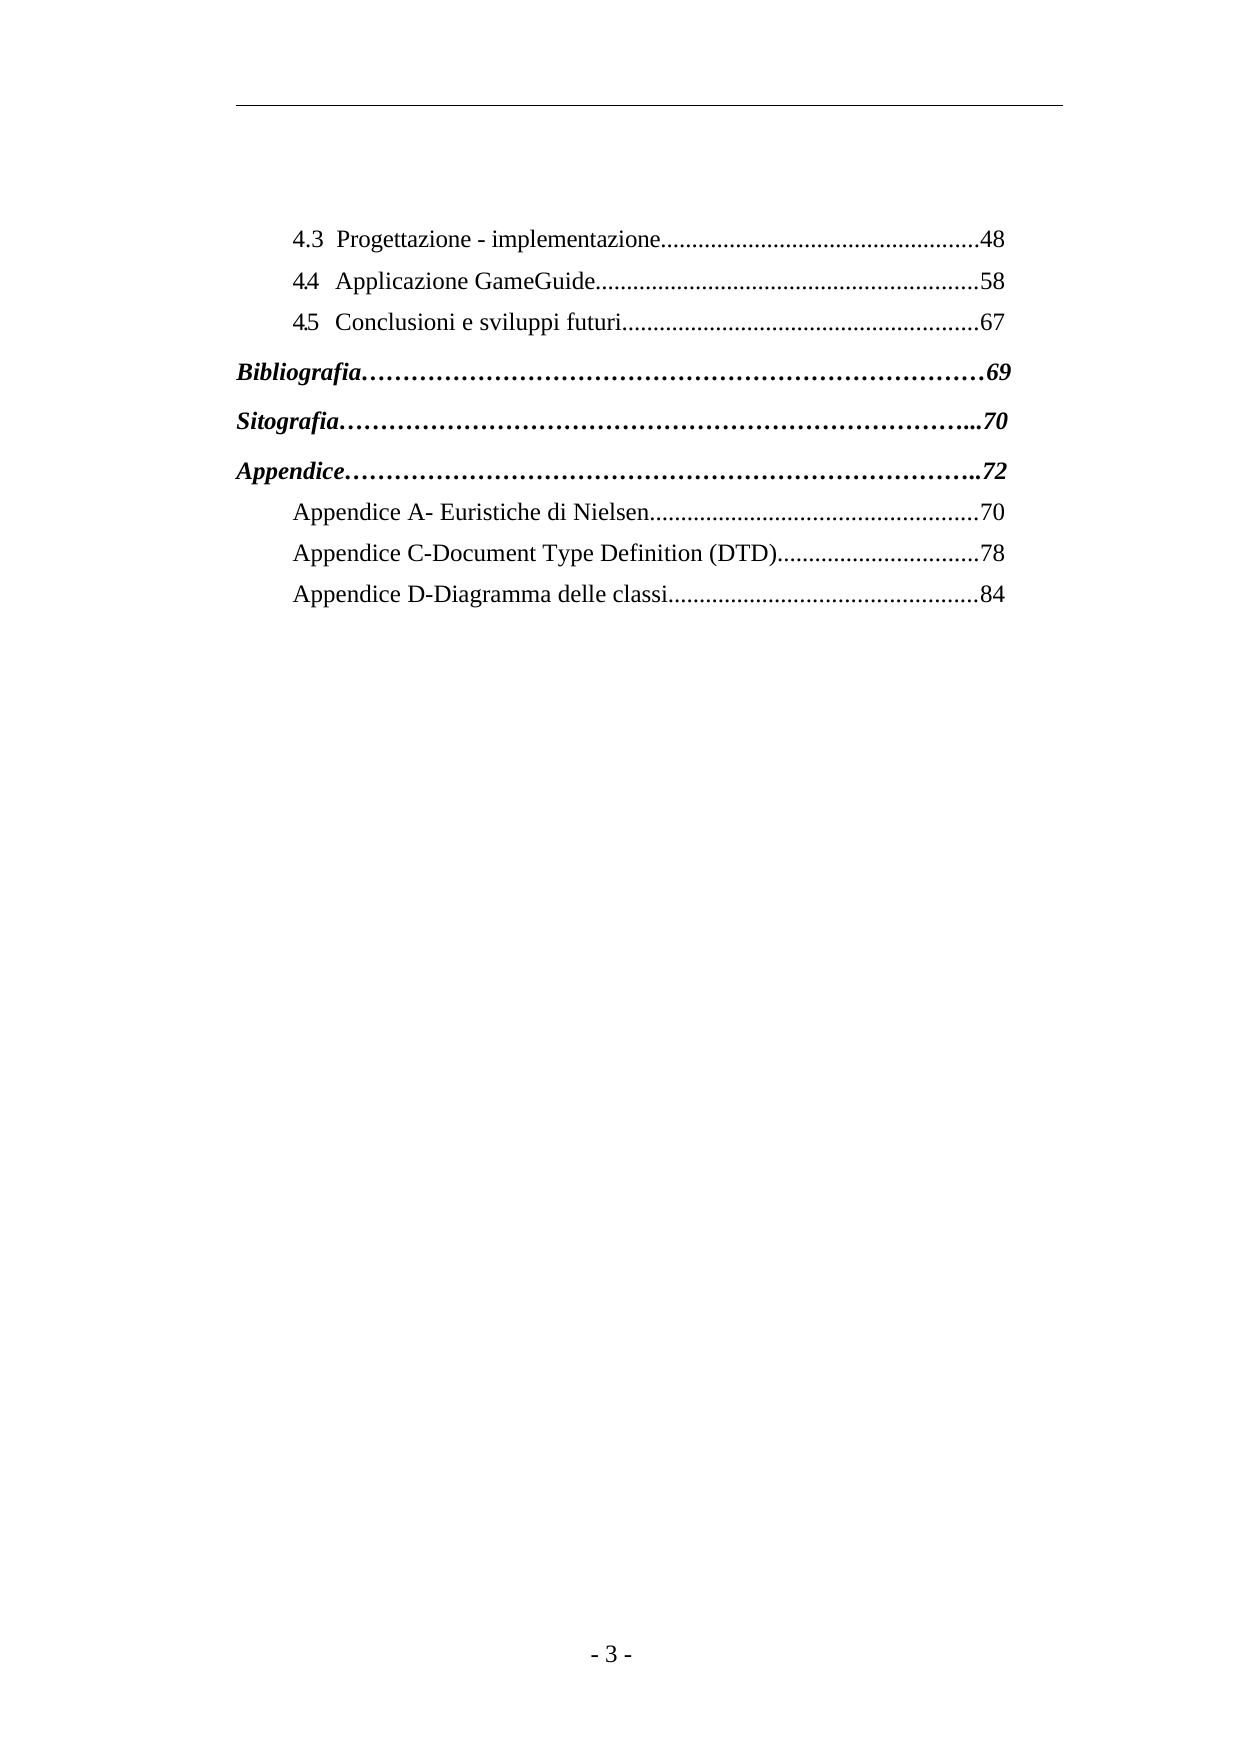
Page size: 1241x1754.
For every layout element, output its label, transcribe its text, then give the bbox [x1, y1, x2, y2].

text Sitografia…………………………………………………………………...70 [236, 406, 1024, 435]
text Appendice…………………………………………………………………..72 [236, 456, 1024, 484]
text 4.5 Conclusioni e sviluppi futuri 67 [292, 307, 1024, 336]
text Appendice A- Euristiche di Nielsen 70 [292, 497, 1024, 526]
text Appendice D-Diagramma delle classi 84 [292, 579, 1024, 608]
text 4.4 Applicazione GameGuide 58 [292, 266, 1024, 294]
text Bibliografia…………………………………………………………………69 [236, 357, 1024, 385]
text 4.3 Progettazione - implementazione 48 [292, 224, 1024, 253]
text Appendice C-Document Type Definition (DTD) 78 [292, 538, 1024, 567]
